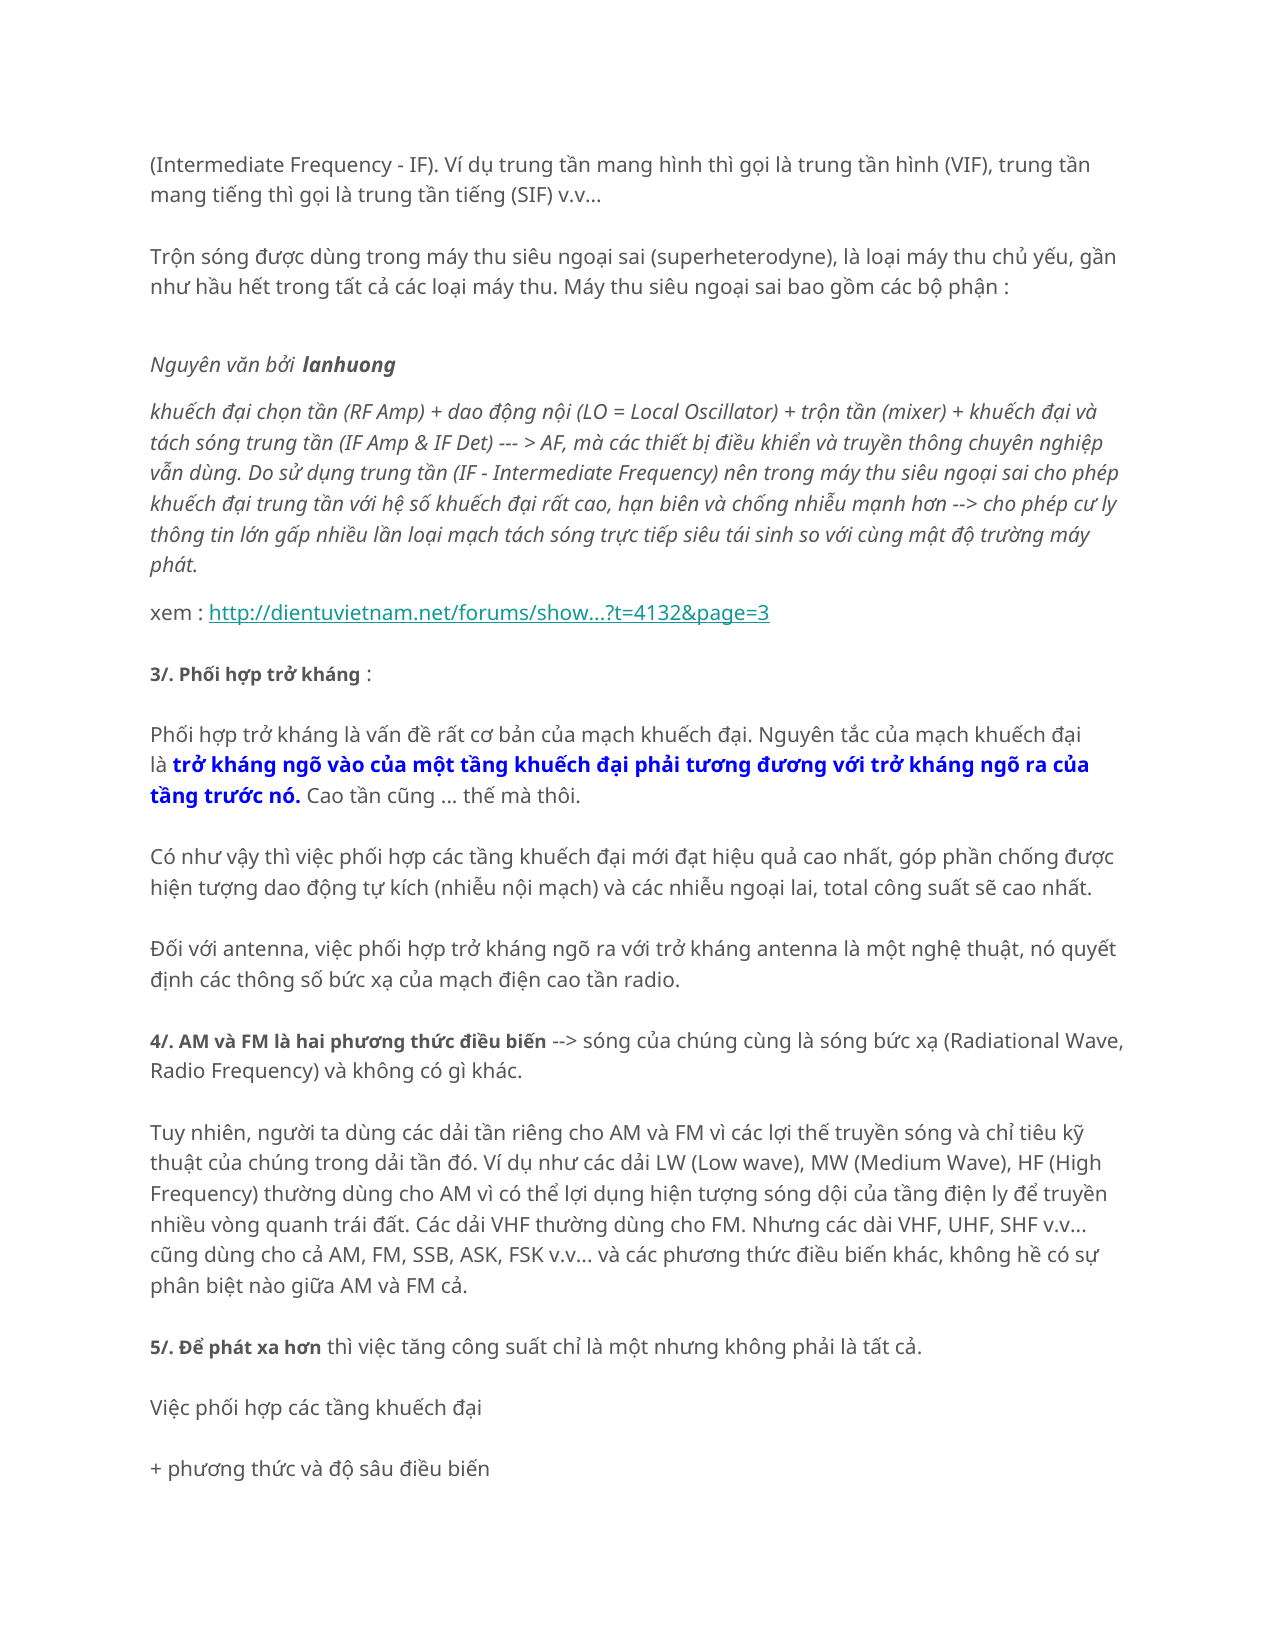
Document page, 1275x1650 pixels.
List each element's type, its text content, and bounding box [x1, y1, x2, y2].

text khuếch đại chọn tần (RF Amp) + dao động nội (LO = Local Oscillator) + trộn tần (mixer) + khuếch đại và tách sóng trung tần (IF Amp & IF Det) --- > AF, mà các thiết bị điều khiển và truyền thông chuyên nghiệp vẫn dùng. Do sử dụng trung tần (IF - Intermediate Frequency) nên trong máy thu siêu ngoại sai cho phép khuếch đại trung tần với hệ số khuếch đại rất cao, hạn biên và chống nhiễu mạnh hơn --> cho phép cư ly thông tin lớn gấp nhiều lần loại mạch tách sóng trực tiếp siêu tái sinh so với cùng mật độ trường máy phát. [150, 397, 1125, 579]
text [150, 150, 1125, 331]
text Nguyên văn bởi lanhuong [150, 350, 1125, 378]
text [150, 598, 1125, 1483]
